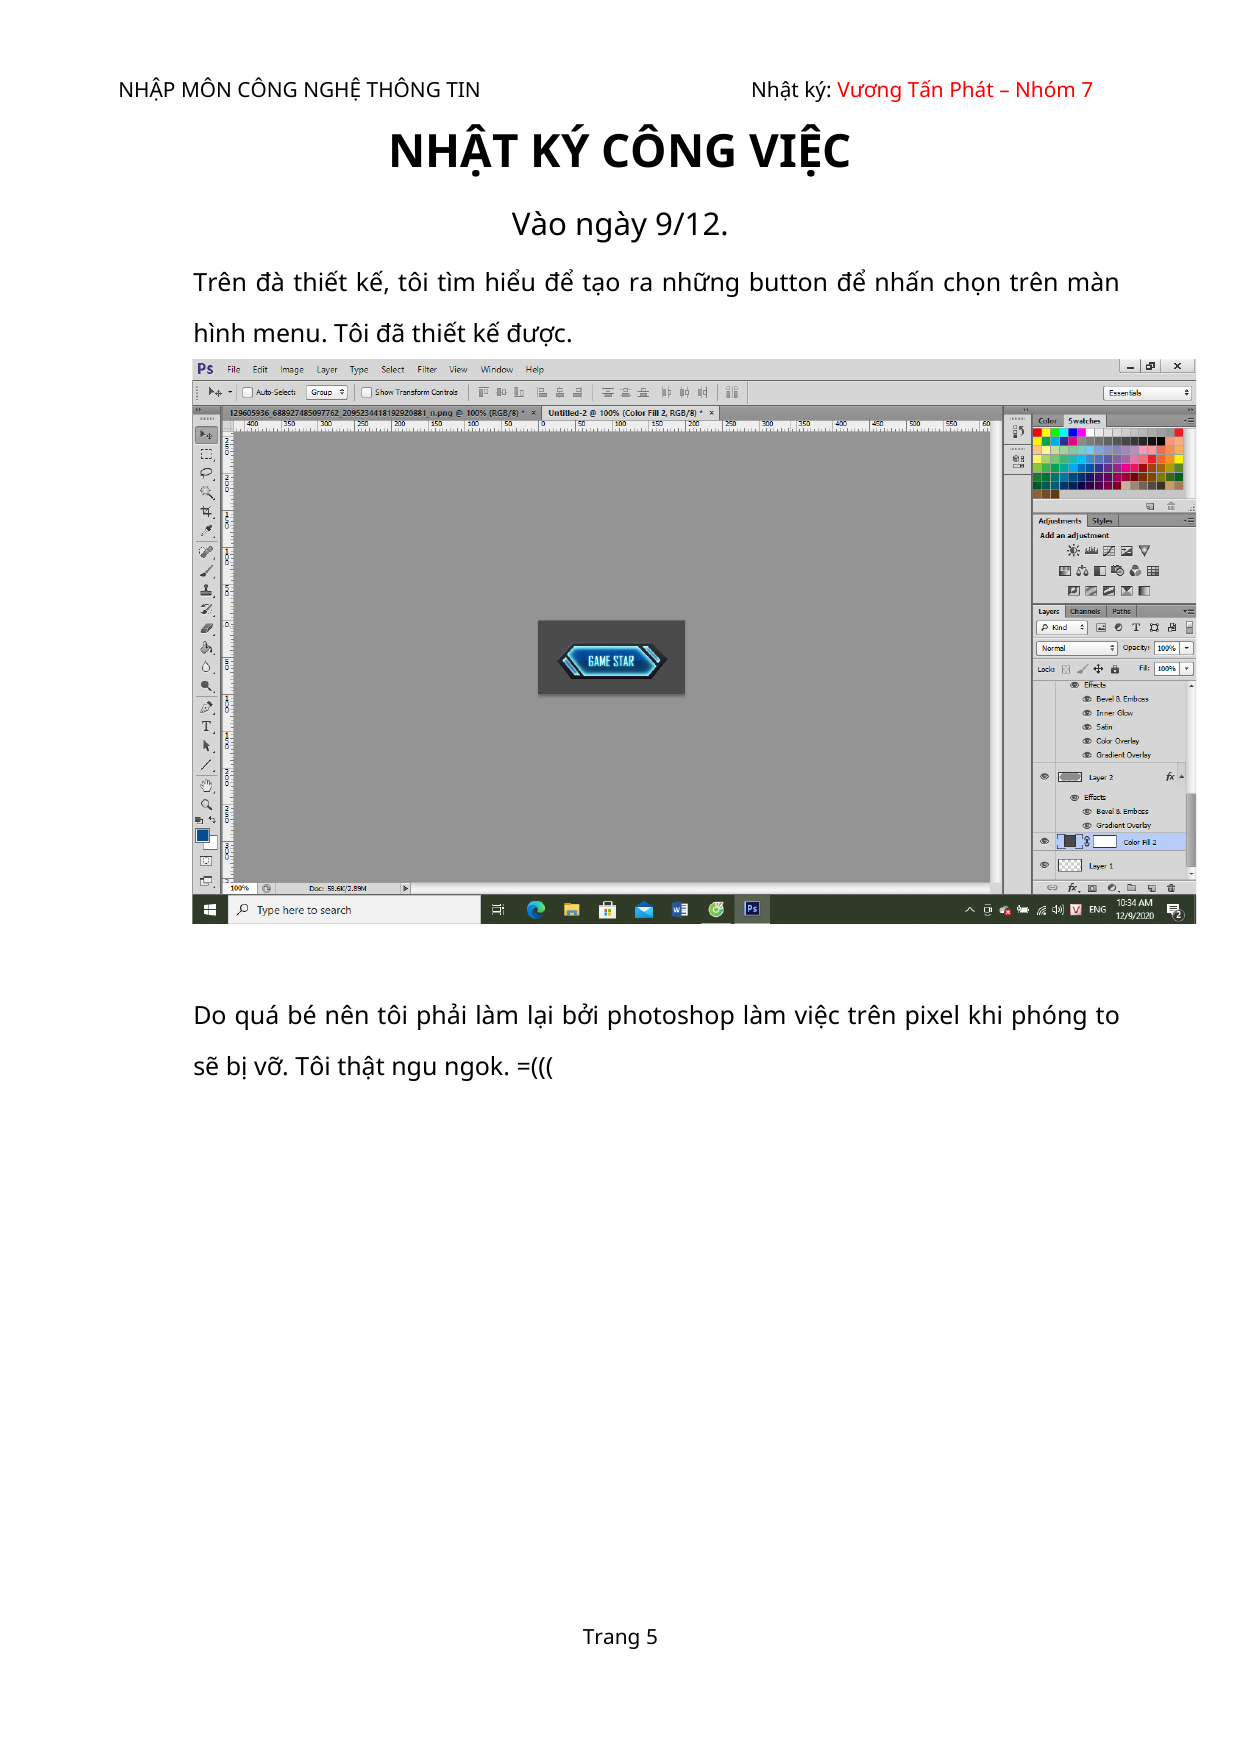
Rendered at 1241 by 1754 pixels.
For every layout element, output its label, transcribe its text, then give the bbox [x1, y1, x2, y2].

list Do quá bé nên tôi phải làm lại bởi photoshop làm việc trên pixel khi phóng to sẽ bị vỡ. Tôi thật ngu ngok. =((( [193, 998, 1122, 1083]
list Trên đà thiết kế, tôi tìm hiểu để tạo ra những button để nhấn chọn trên màn hình menu. Tôi đã thiết kế được. [193, 265, 1122, 350]
picture [192, 359, 1197, 924]
text Vào ngày 9/12. [118, 202, 1122, 245]
text NHẬT KÝ CÔNG VIỆC [118, 118, 1122, 181]
